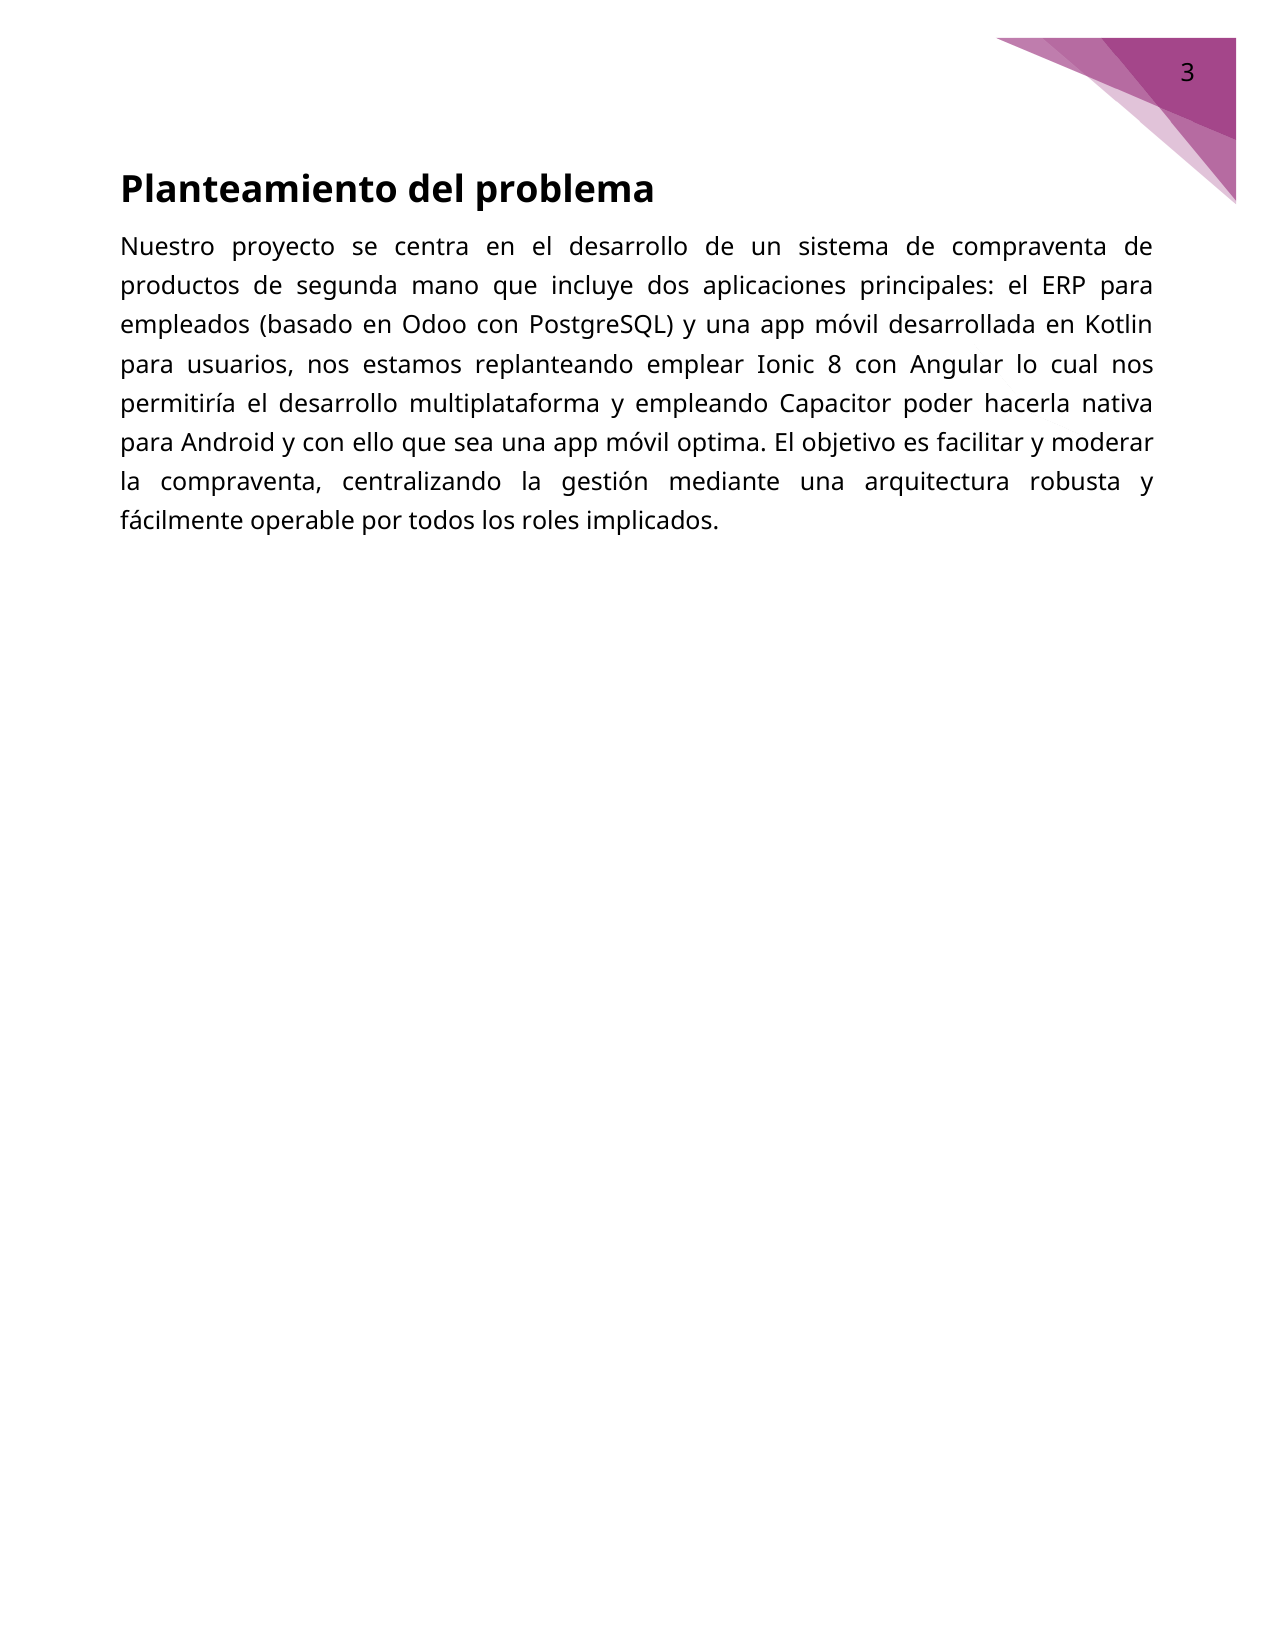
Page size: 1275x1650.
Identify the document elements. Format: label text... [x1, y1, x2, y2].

picture [995, 37, 1238, 206]
text Nuestro proyecto se centra en el desarrollo de un sistema de compraventa de productos de segunda mano que incluye dos aplicaciones principales: el ERP para empleados (basado en Odoo con PostgreSQL) y una app móvil desarrollada en Kotlin para usuarios, nos estamos replanteando emplear Ionic 8 con Angular lo cual nos permitiría el desarrollo multiplataforma y empleando Capacitor poder hacerla nativa para Android y con ello que sea una app móvil optima. El objetivo es facilitar y moderar la compraventa, centralizando la gestión mediante una arquitectura robusta y fácilmente operable por todos los roles implicados. [120, 229, 1155, 537]
subtitle Planteamiento del problema [120, 162, 1155, 213]
